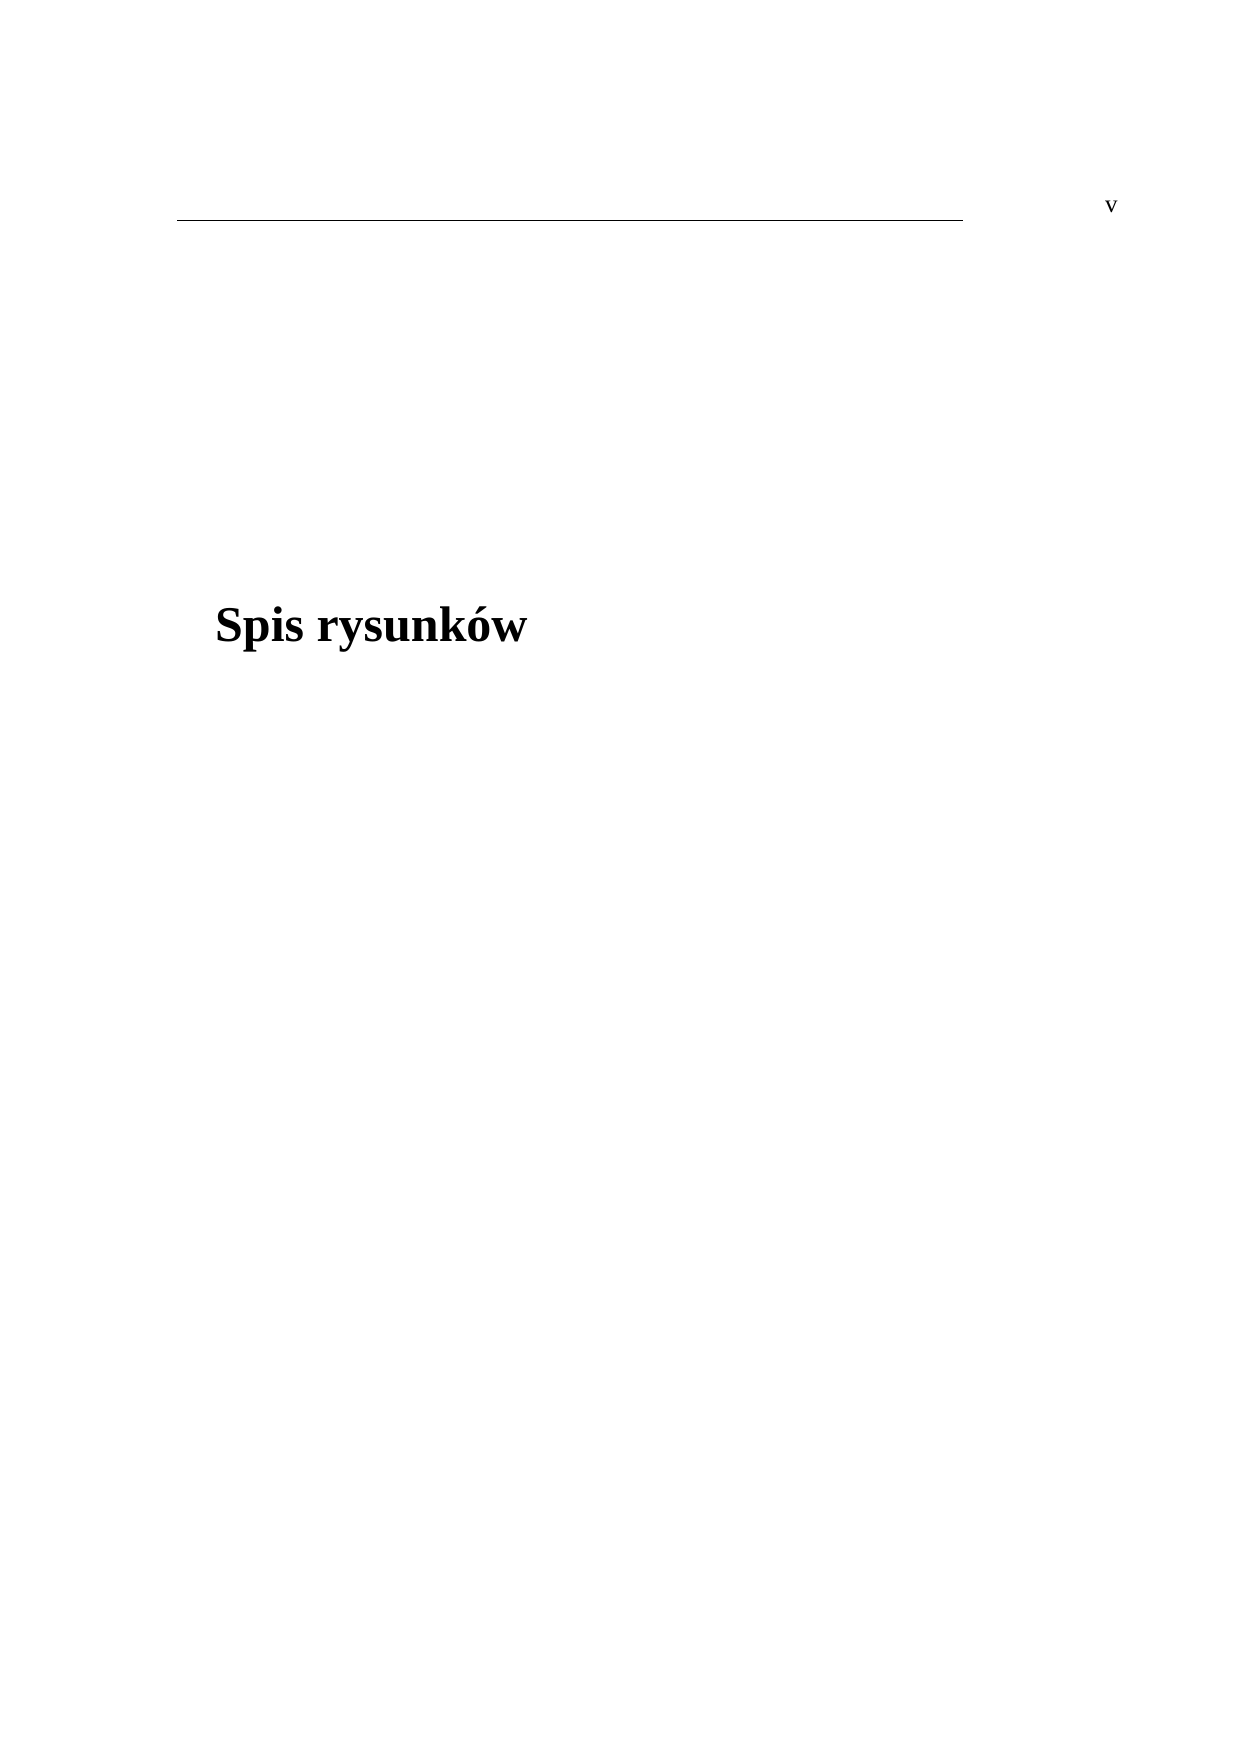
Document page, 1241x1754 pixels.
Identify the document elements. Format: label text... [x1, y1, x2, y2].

subtitle Spis rysunków [215, 594, 963, 652]
